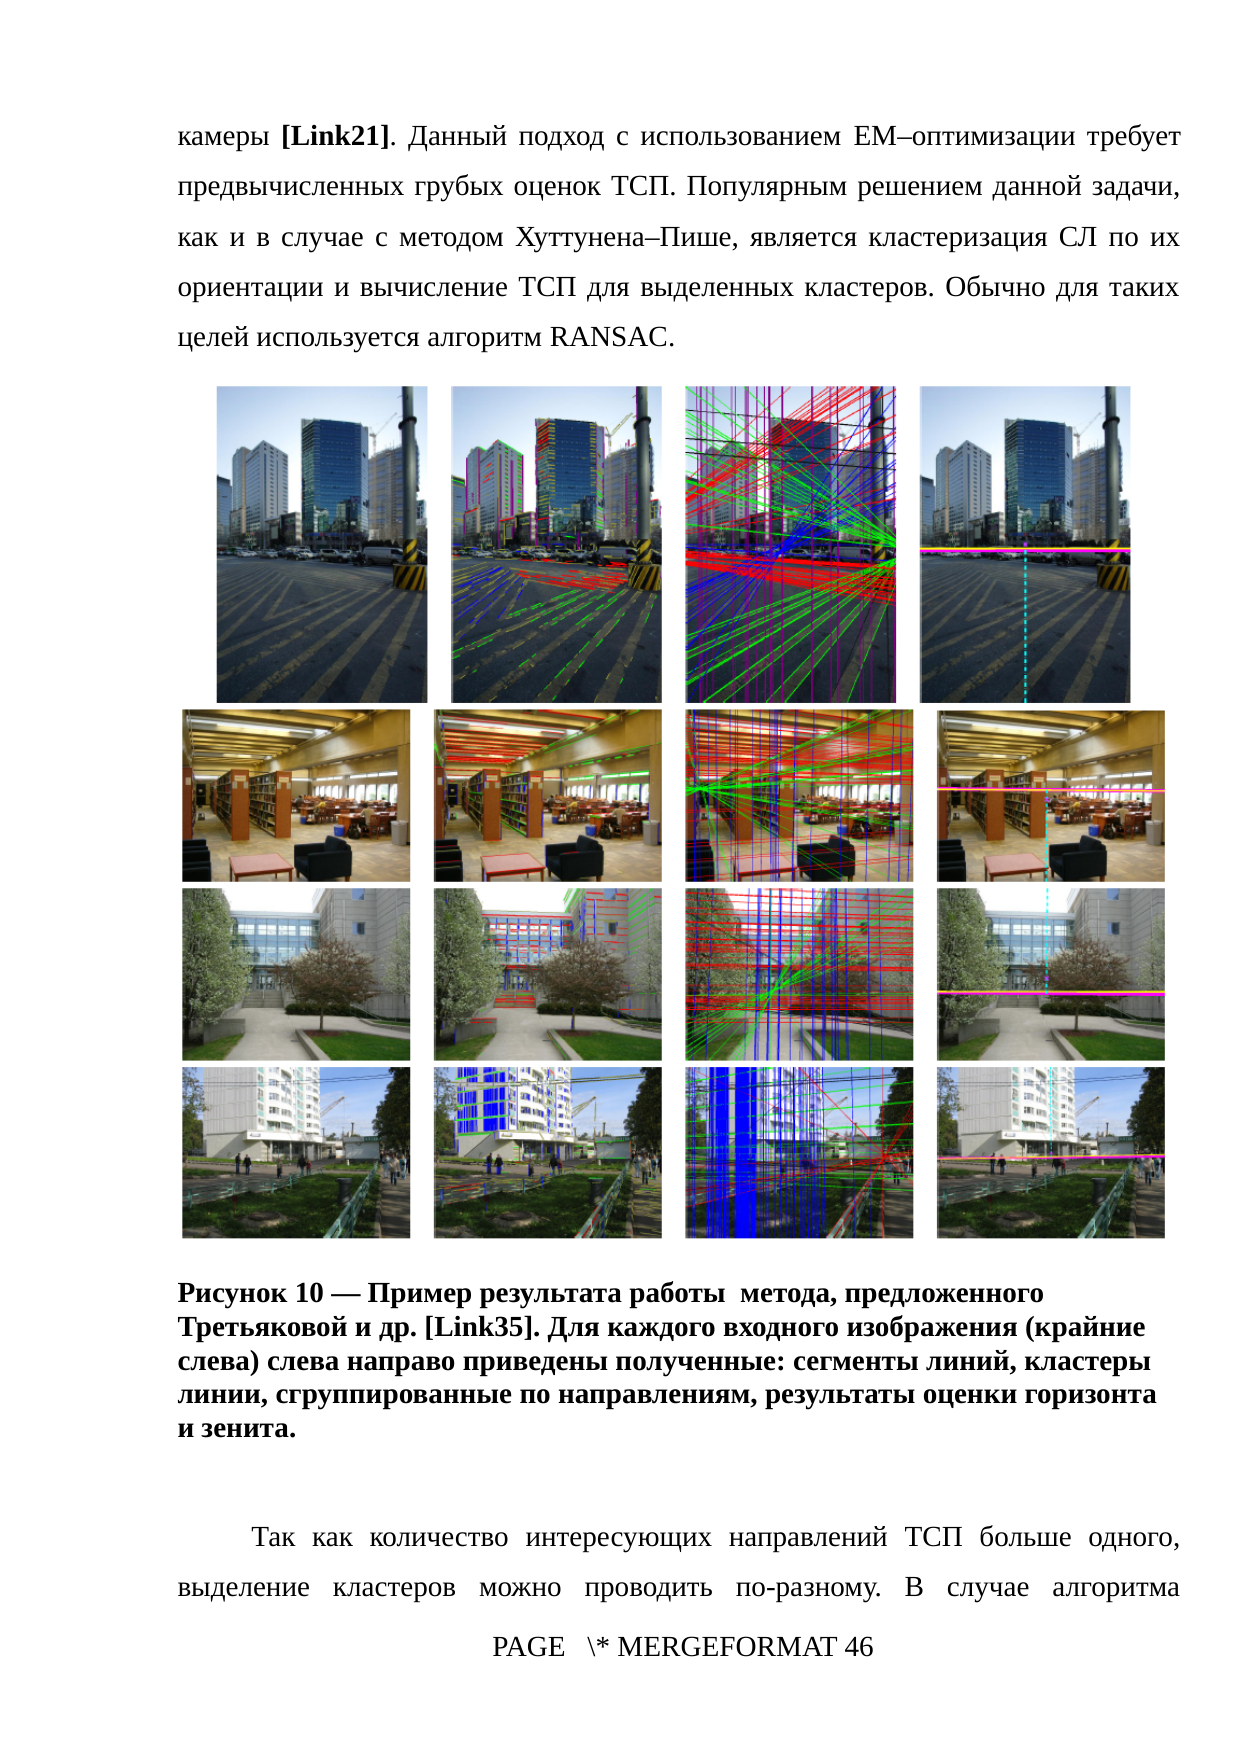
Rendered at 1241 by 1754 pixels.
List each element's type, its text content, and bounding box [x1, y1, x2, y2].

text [177, 118, 1181, 353]
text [177, 1519, 1181, 1602]
picture [177, 382, 1181, 1247]
text Рисунок 10 — Пример результата работы метода, предложенного Третьяковой и др. [Link35]. Для каждого входного изображения (крайние слева) слева направо приведены полученные: сегменты линий, кластеры линии, сгруппированные по направлениям, результаты оценки горизонта и зенита. [177, 1276, 1181, 1443]
